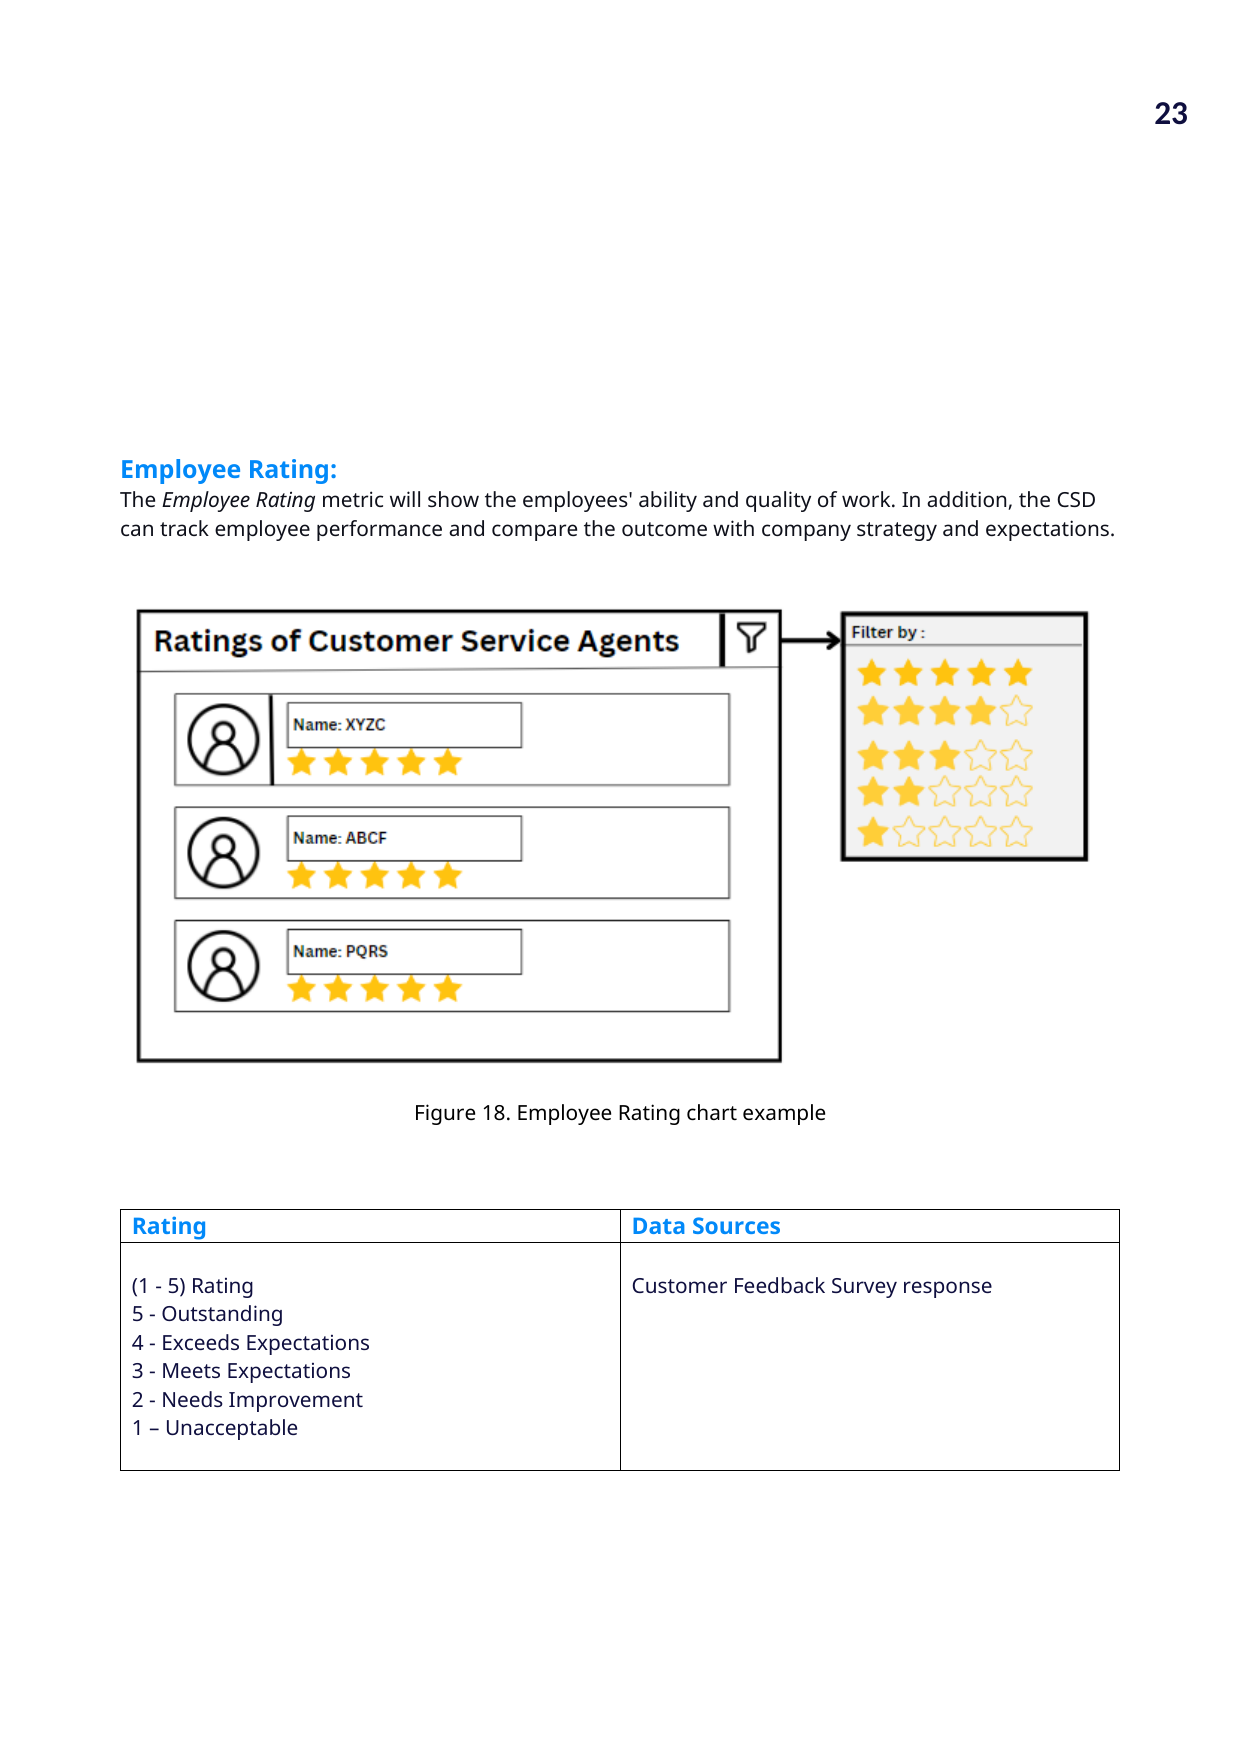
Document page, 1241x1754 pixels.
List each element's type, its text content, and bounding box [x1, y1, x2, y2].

table_cell Customer Feedback Survey response [621, 1243, 1119, 1470]
table_header Rating [121, 1210, 620, 1242]
table_cell (1 - 5) Rating 5 - Outstanding 4 - Exceeds Expectations 3 - Meets Expectations 2 - Needs Improvement 1 – Unacceptable [121, 1243, 620, 1470]
text Employee Rating: [120, 451, 1120, 486]
text The Employee Rating metric will show the employees' ability and quality of work. In addition, the CSD can track employee performance and compare the outcome with company strategy and expectations. [120, 486, 1120, 542]
picture [120, 583, 1121, 1093]
text Figure 18. Employee Rating chart example [120, 1098, 1120, 1127]
table_header Data Sources [621, 1210, 1119, 1242]
